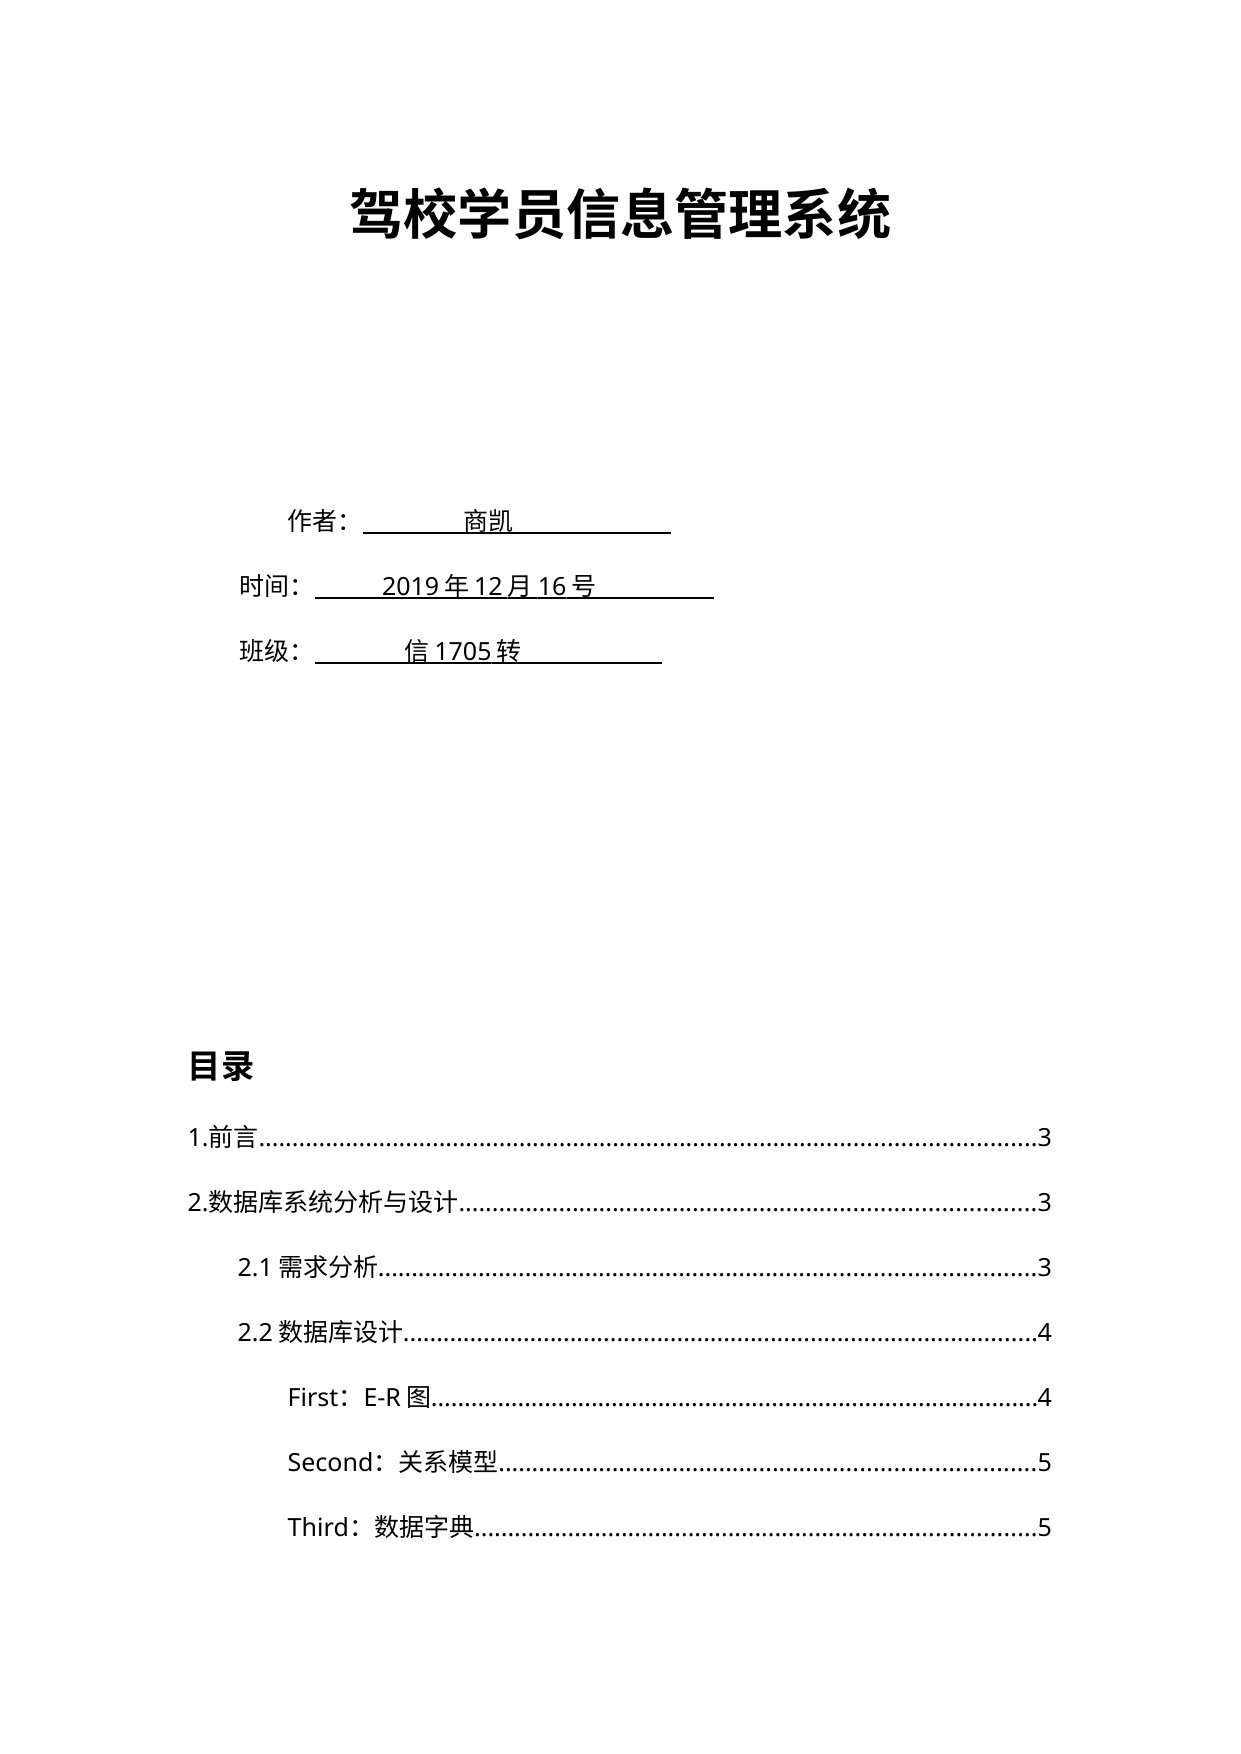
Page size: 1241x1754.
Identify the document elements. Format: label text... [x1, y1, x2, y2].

text 班级： 信1705转 [187, 617, 1053, 682]
text 时间： 2019年12月16号 [187, 552, 1053, 617]
text 驾校学员信息管理系统 [187, 162, 1053, 259]
text 作者： 商凯 [187, 487, 1053, 552]
